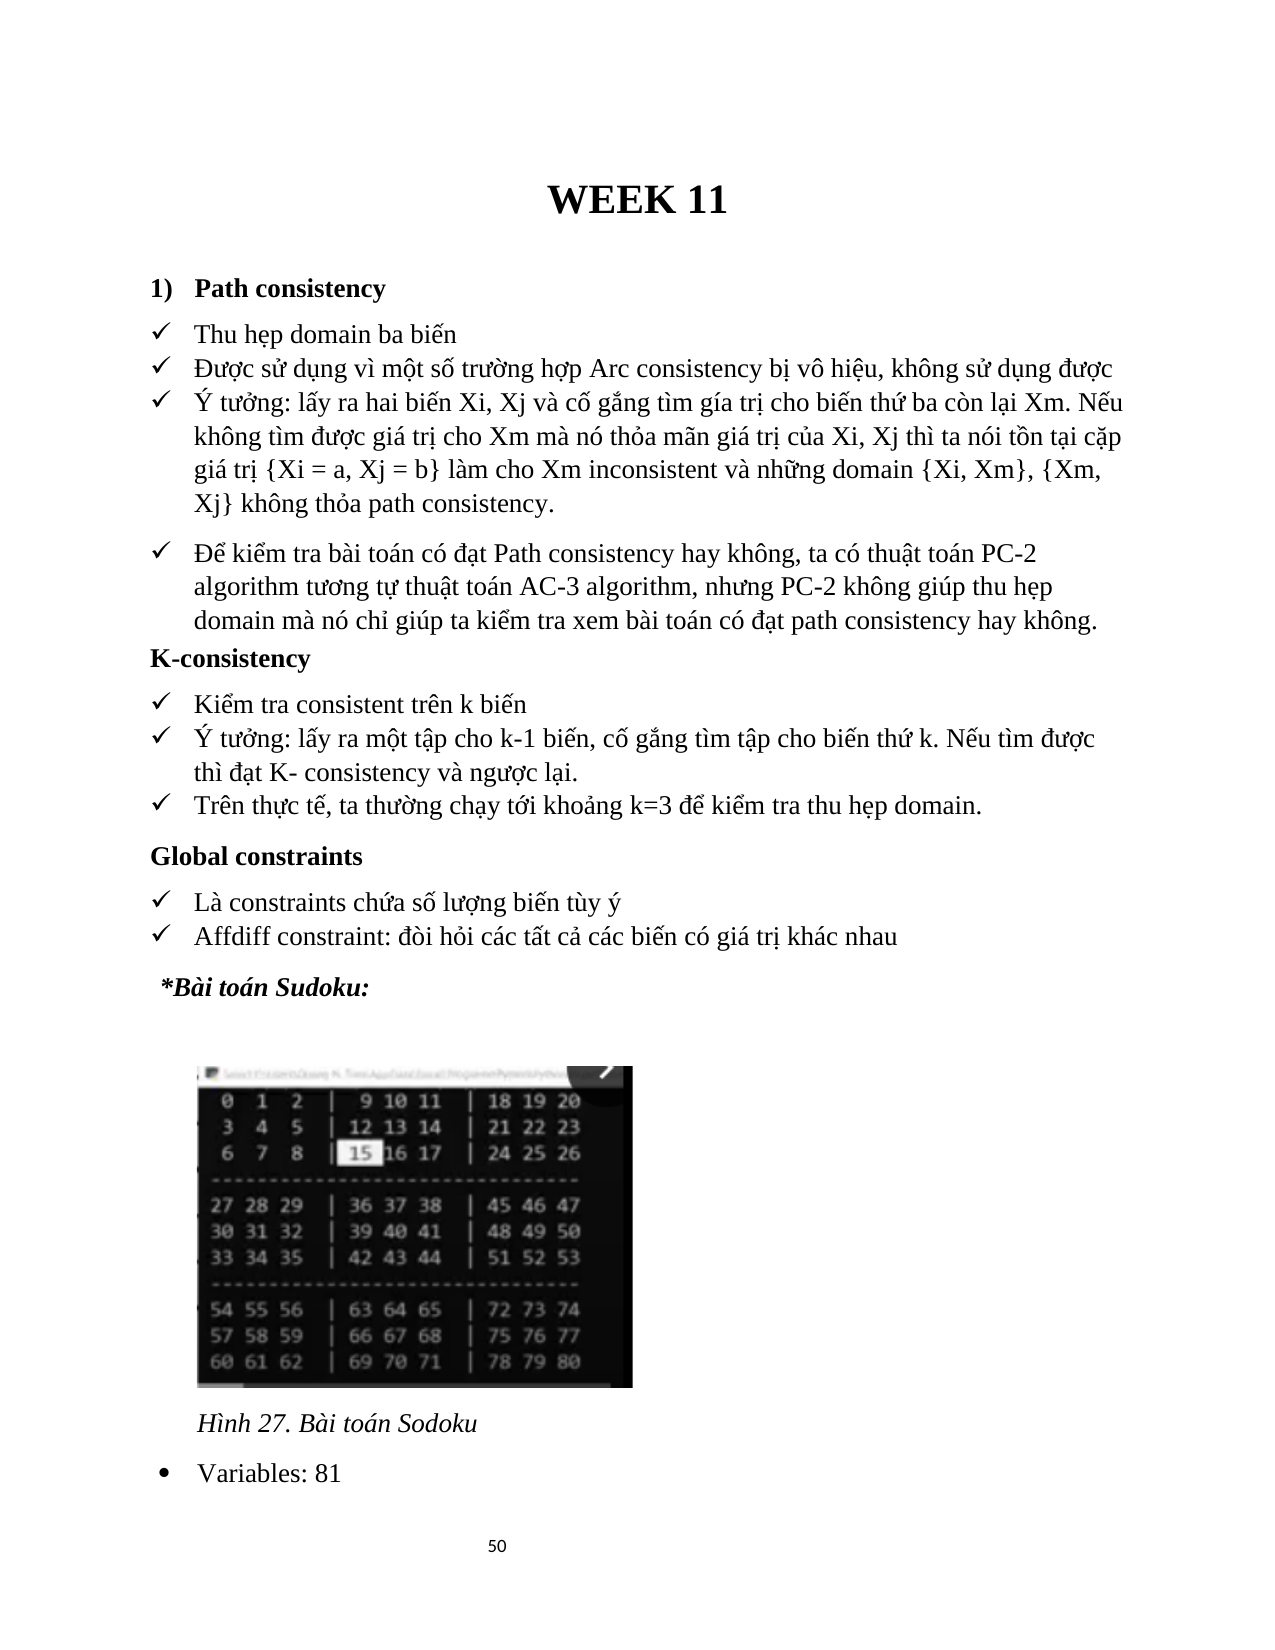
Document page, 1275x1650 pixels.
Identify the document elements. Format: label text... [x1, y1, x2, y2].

subtitle Global constraints [150, 840, 1125, 871]
list Affdiff constraint: đòi hỏi các tất cả các biến có giá trị khác nhau [150, 920, 1125, 951]
subtitle WEEK 11 [150, 175, 1125, 223]
list Ý tưởng: lấy ra một tập cho k-1 biến, cố gắng tìm tập cho biến thứ k. Nếu tìm được thì đạt K- consistency và ngược lại. [150, 722, 1125, 787]
list Thu hẹp domain ba biến [150, 318, 1125, 350]
list Kiểm tra consistent trên k biến [150, 688, 1125, 720]
list Ý tưởng: lấy ra hai biến Xi, Xj và cố gắng tìm gía trị cho biến thứ ba còn lại Xm. Nếu không tìm được giá trị cho Xm mà nó thỏa mãn giá trị của Xi, Xj thì ta nói tồn tại cặp giá trị {Xi = a, Xj = b} làm cho Xm inconsistent và những domain {Xi, Xm}, {Xm, Xj} không thỏa path consistency. [150, 386, 1125, 518]
subtitle K-consistency [150, 642, 1125, 673]
list Được sử dụng vì một số trường hợp Arc consistency bị vô hiệu, không sử dụng được [150, 352, 1125, 383]
text *Bài toán Sudoku: [159, 971, 1125, 1002]
list Variables: 81 [159, 1457, 1125, 1488]
subtitle Path consistency [150, 272, 1125, 303]
list Trên thực tế, ta thường chạy tới khoảng k=3 để kiểm tra thu hẹp domain. [150, 789, 1125, 821]
subtitle Để kiểm tra bài toán có đạt Path consistency hay không, ta có thuật toán PC-2 algorithm tương tự thuật toán AC-3 algorithm, nhưng PC-2 không giúp thu hẹp domain mà nó chỉ giúp ta kiểm tra xem bài toán có đạt path consistency hay không. [150, 537, 1125, 635]
list Là constraints chứa số lượng biến tùy ý [150, 886, 1125, 918]
picture [196, 1066, 633, 1388]
